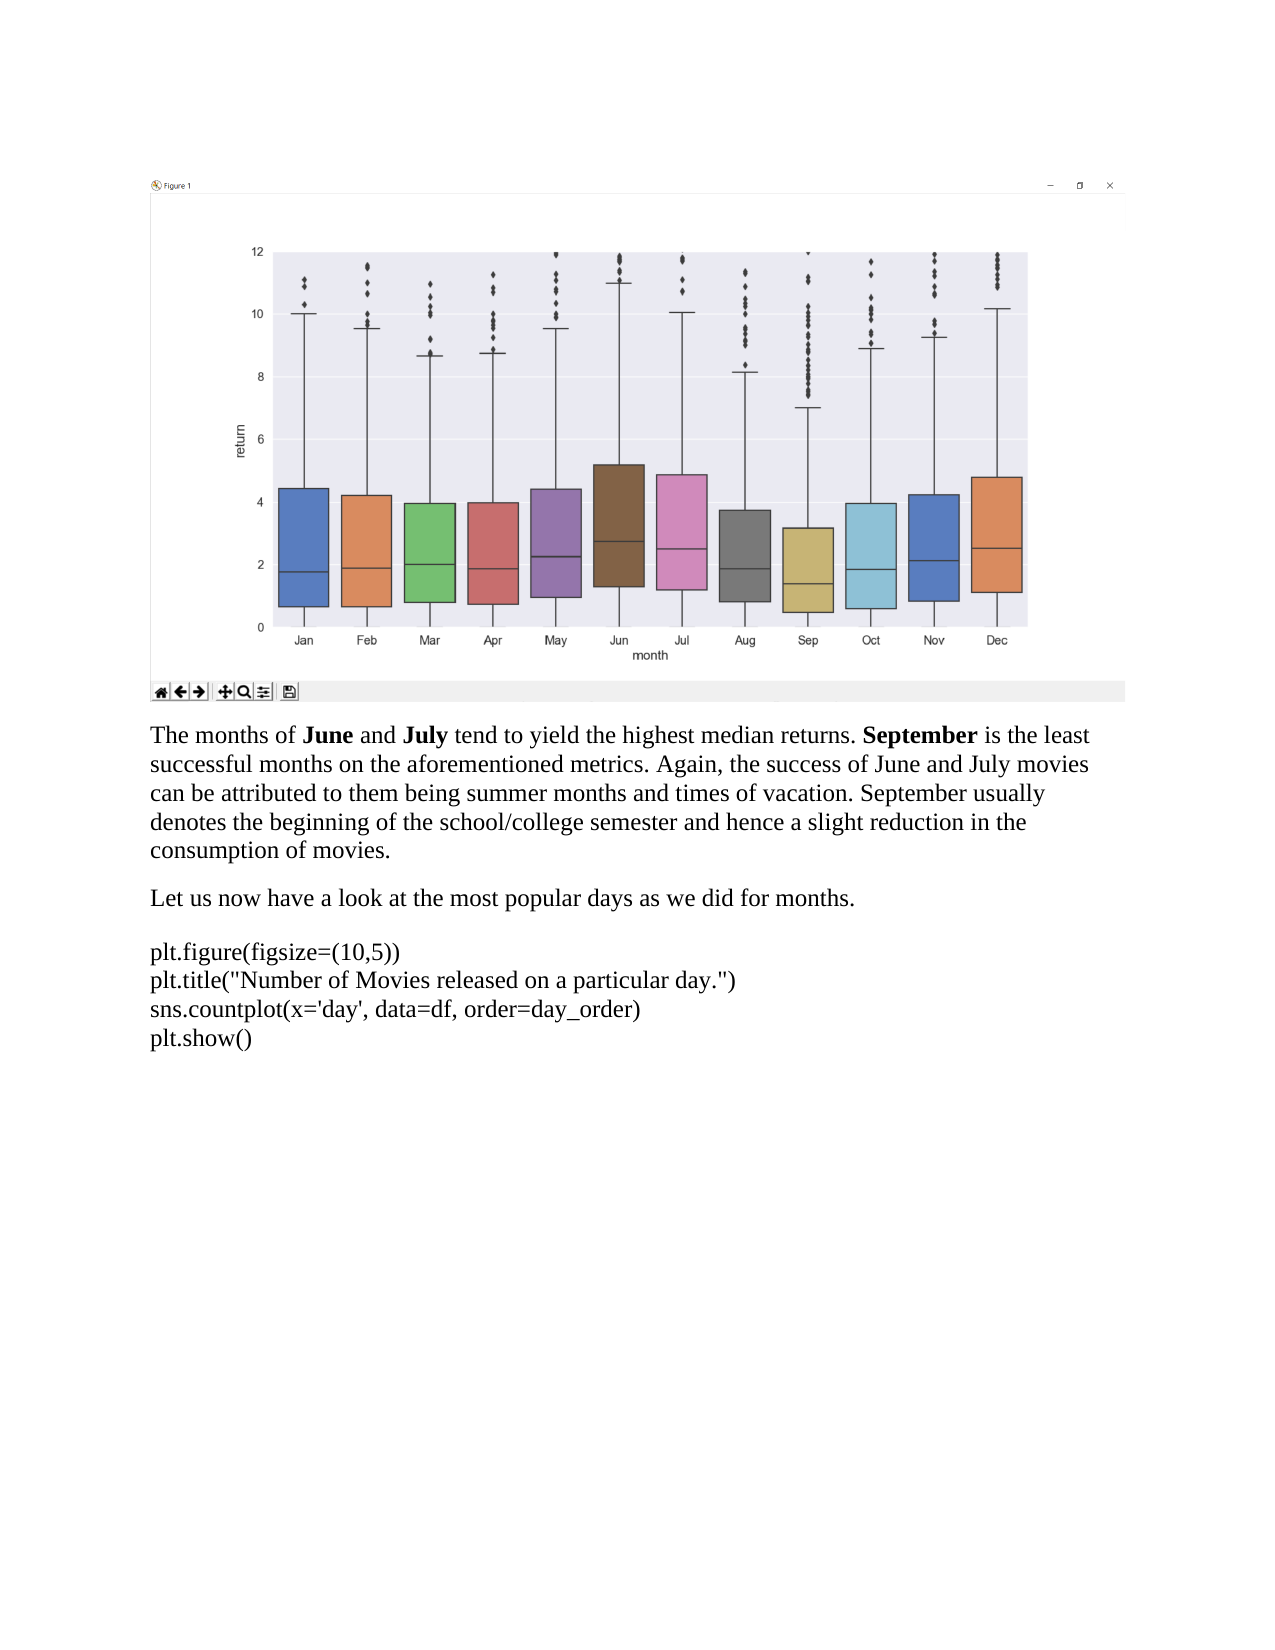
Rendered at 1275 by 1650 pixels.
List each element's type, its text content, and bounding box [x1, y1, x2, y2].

text plt.title("Number of Movies released on a particular day.") [150, 966, 1125, 994]
text plt.figure(figsize=(10,5)) [150, 937, 1125, 966]
text The months of June and July tend to yield the highest median returns. September is the least successful months on the aforementioned metrics. Again, the success of June and July movies can be attributed to them being summer months and times of vacation. September usually denotes the beginning of the school/college semester and hence a slight reduction in the consumption of movies. [150, 721, 1125, 864]
text plt.show() [150, 1023, 1125, 1052]
picture [150, 178, 1125, 702]
text sns.countplot(x='day', data=df, order=day_order) [150, 994, 1125, 1023]
text Let us now have a look at the most popular days as we did for months. [150, 883, 1125, 912]
